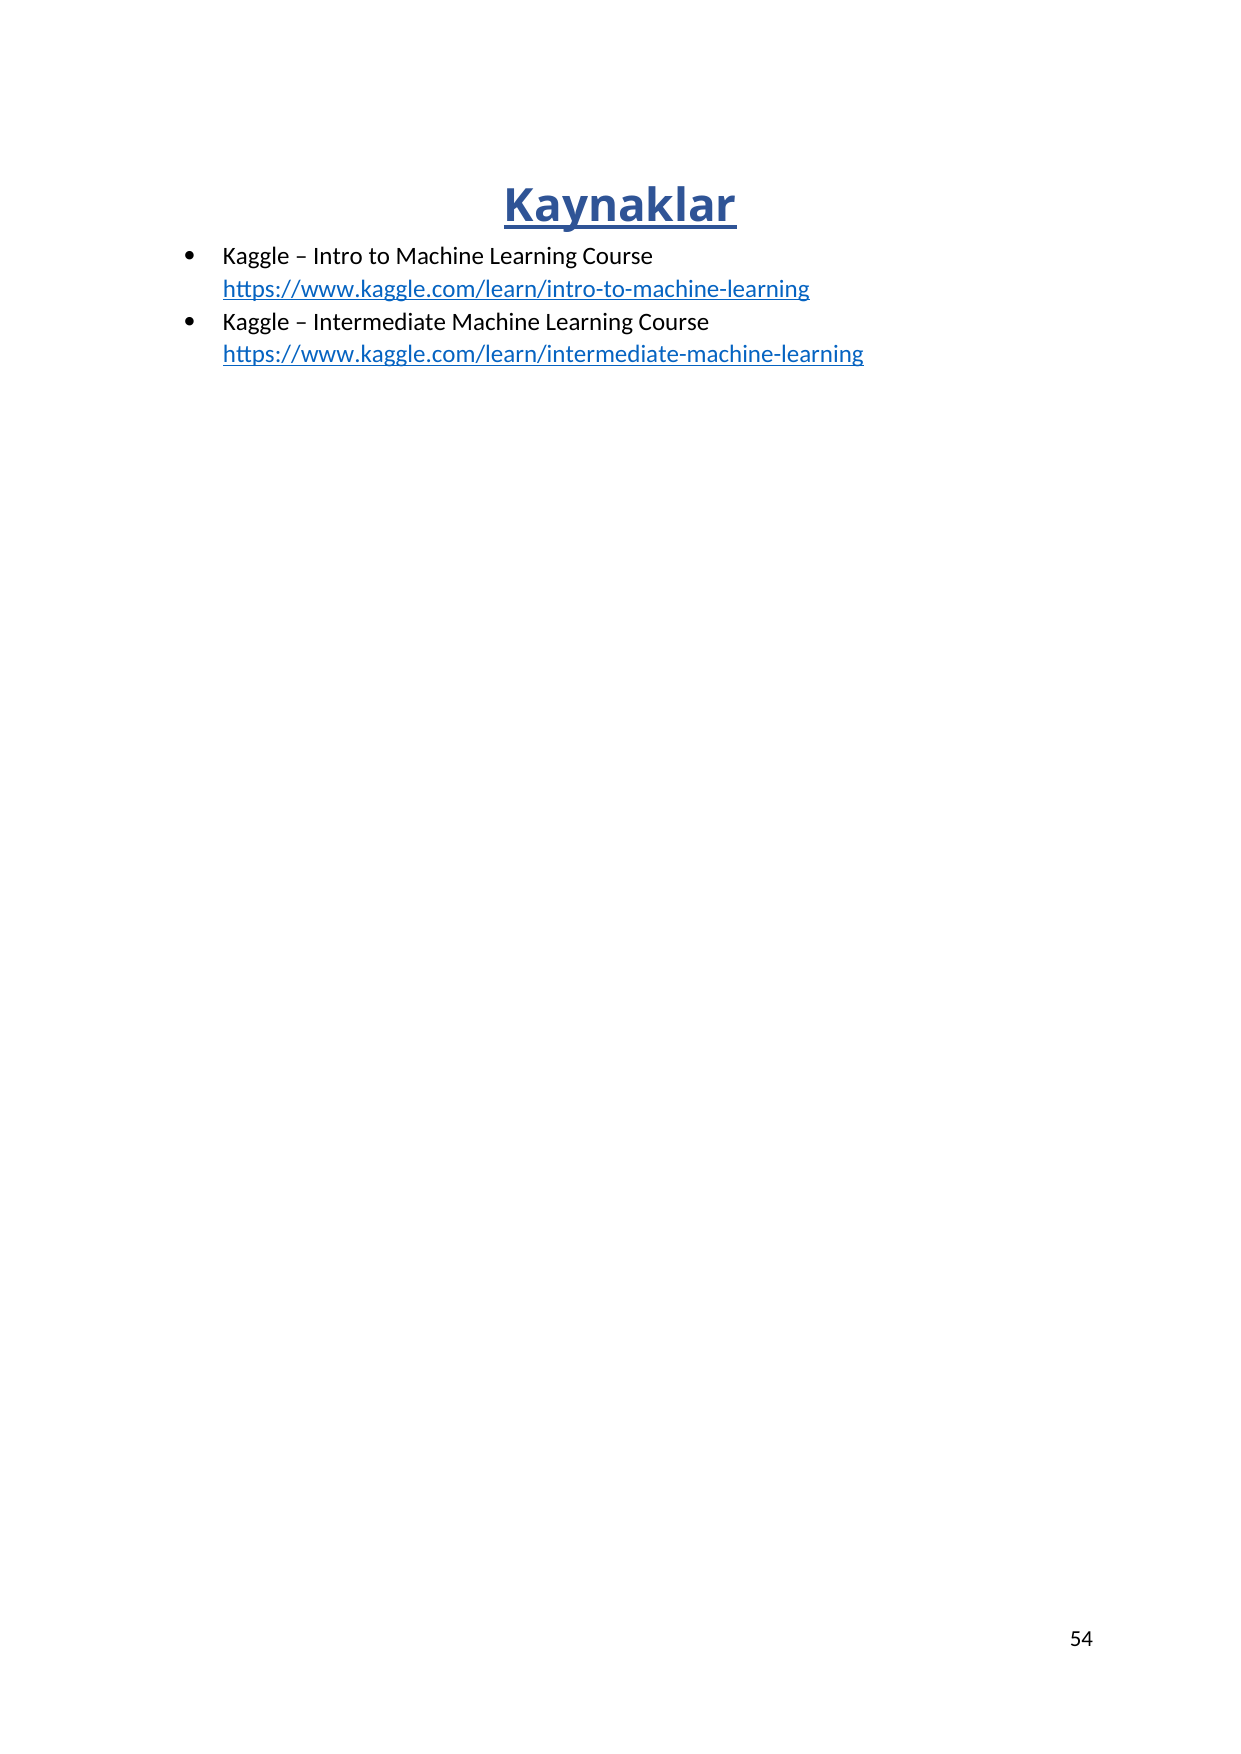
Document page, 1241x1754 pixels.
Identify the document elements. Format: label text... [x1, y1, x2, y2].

list https://www.kaggle.com/learn/intro-to-machine-learning [223, 273, 1093, 303]
list Kaggle – Intro to Machine Learning Course [185, 240, 1093, 270]
subtitle Kaynaklar [148, 173, 1093, 235]
list Kaggle – Intermediate Machine Learning Course [185, 306, 1093, 336]
list https://www.kaggle.com/learn/intermediate-machine-learning [223, 339, 1093, 369]
